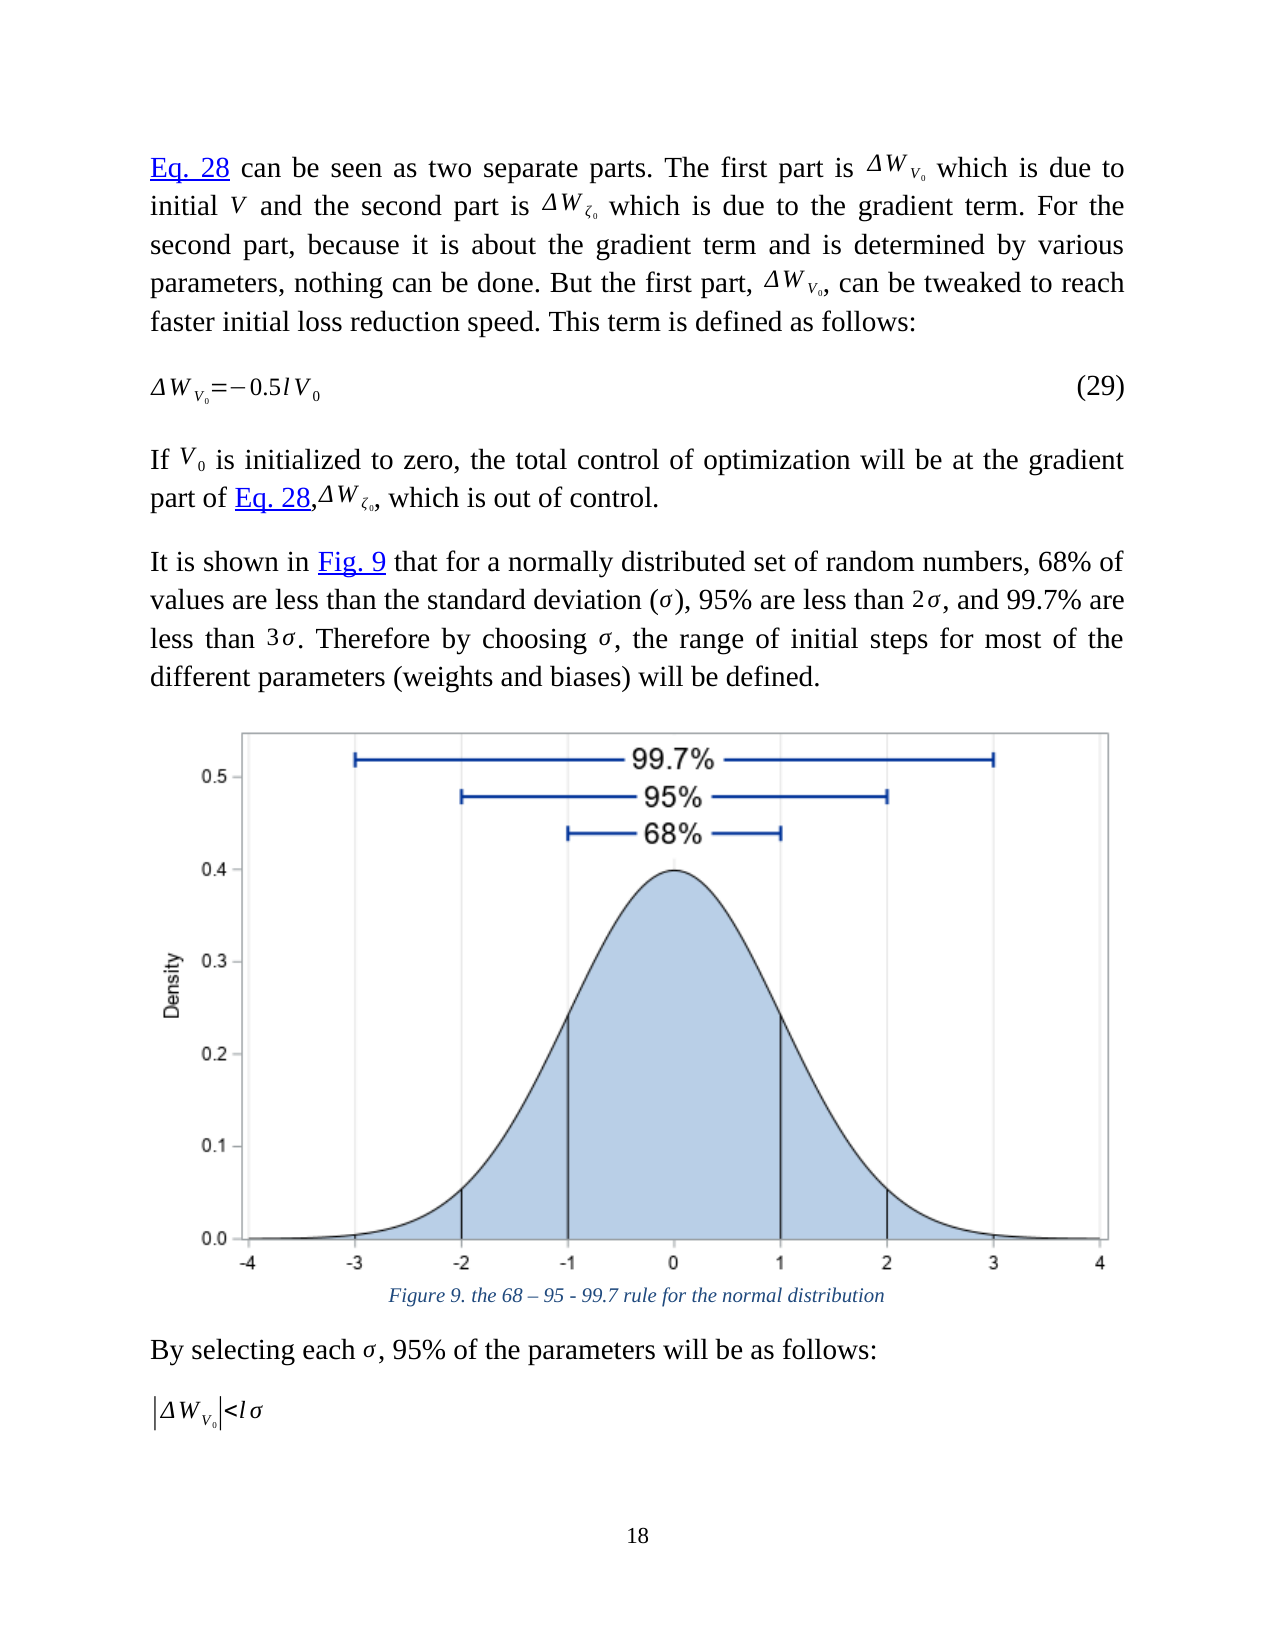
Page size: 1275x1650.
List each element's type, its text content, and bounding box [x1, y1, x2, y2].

text If is initialized to zero, the total control of optimization will be at the gradient part of Eq. 28,, which is out of control. [150, 442, 1125, 514]
picture [158, 723, 1117, 1280]
text Eq. 28 can be seen as two separate parts. The first part is which is due to initial and the second part is which is due to the gradient term. For the second part, because it is about the gradient term and is determined by various parameters, nothing can be done. But the first part, , can be tweaked to reach faster initial loss reduction speed. This term is defined as follows: [150, 150, 1125, 338]
text It is shown in Fig. 9 that for a normally distributed set of random numbers, 68% of values are less than the standard deviation (), 95% are less than , and 99.7% are less than . Therefore by choosing , the range of initial steps for most of the different parameters (weights and biases) will be defined. [150, 544, 1125, 693]
text Figure 9. the 68 – 95 - 99.7 rule for the normal distribution [150, 1283, 1125, 1307]
text By selecting each , 95% of the parameters will be as follows: [150, 1332, 1125, 1366]
text (29) [150, 368, 1125, 412]
